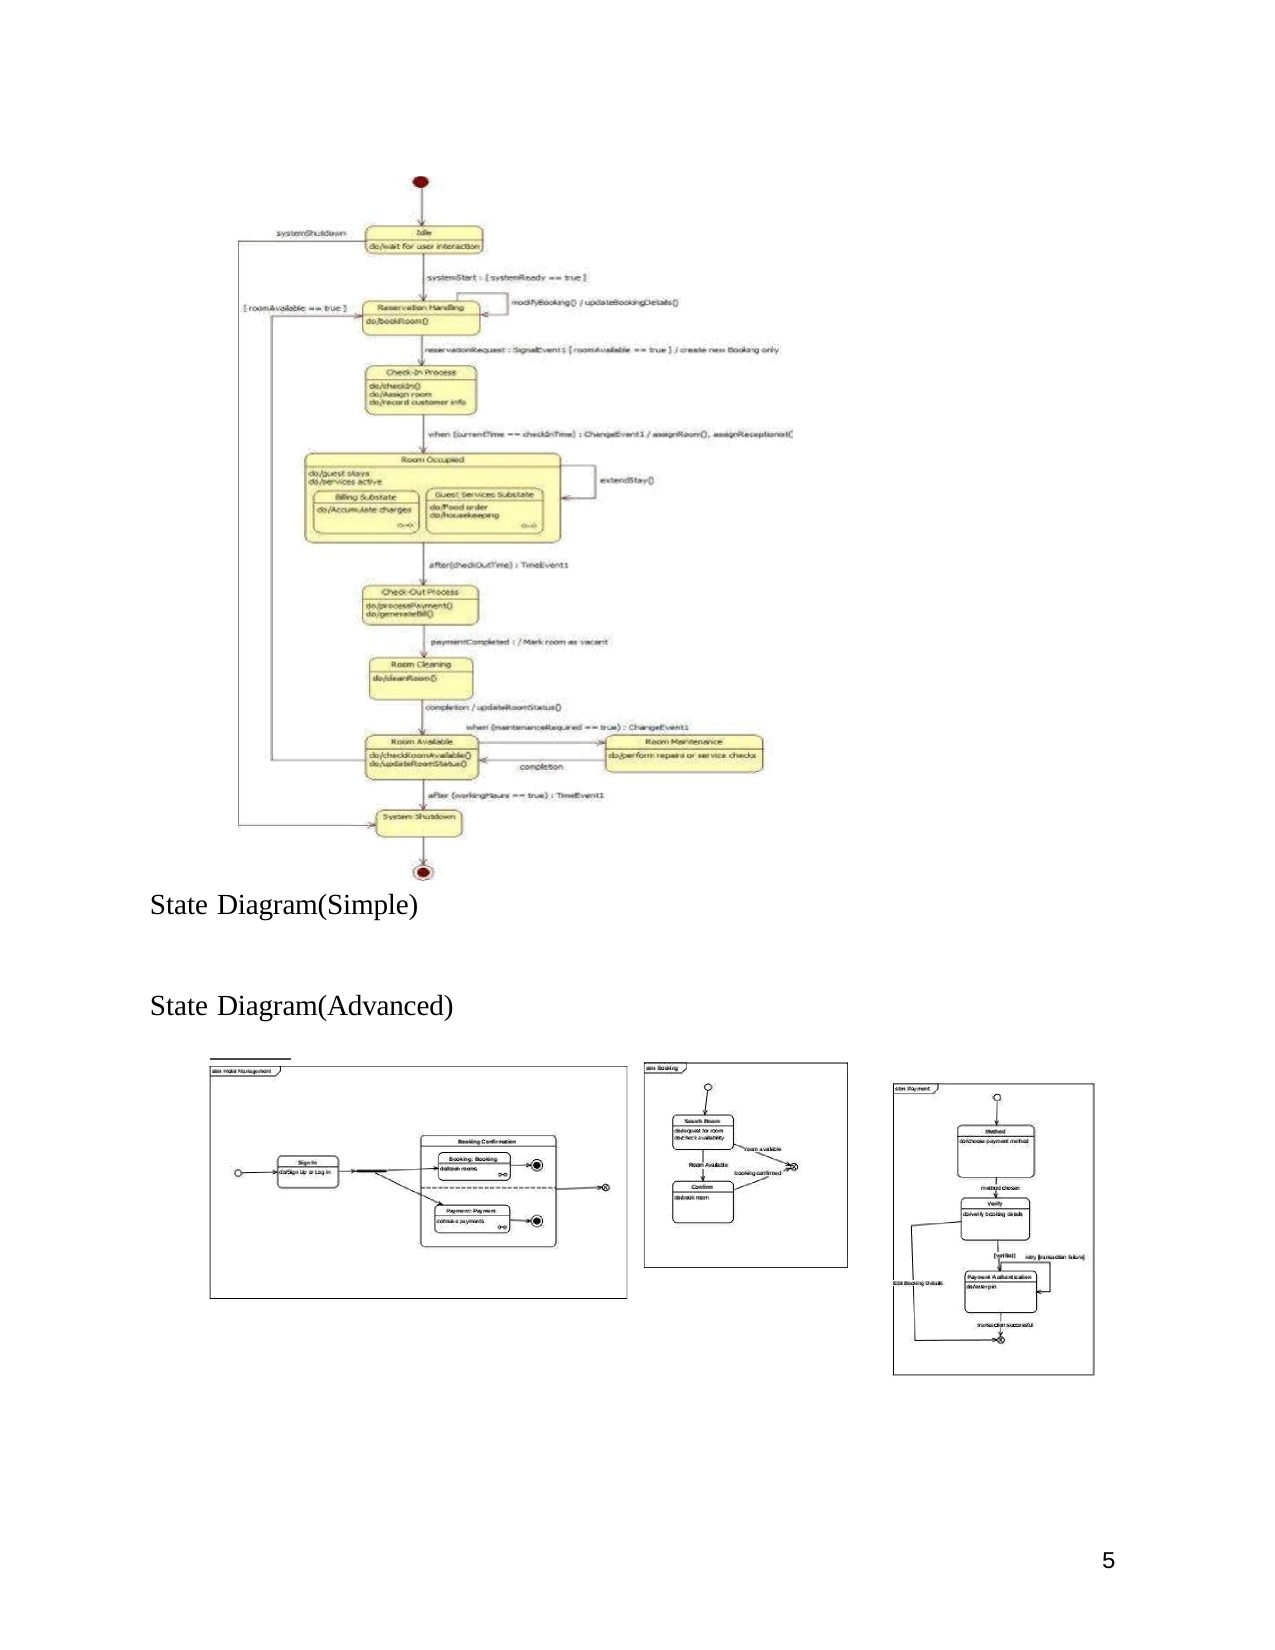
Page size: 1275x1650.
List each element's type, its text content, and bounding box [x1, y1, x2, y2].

picture [209, 1066, 628, 1299]
picture [643, 1062, 848, 1268]
picture [892, 1081, 1096, 1377]
picture [238, 176, 793, 881]
text State Diagram(Advanced) [149, 988, 1162, 1021]
